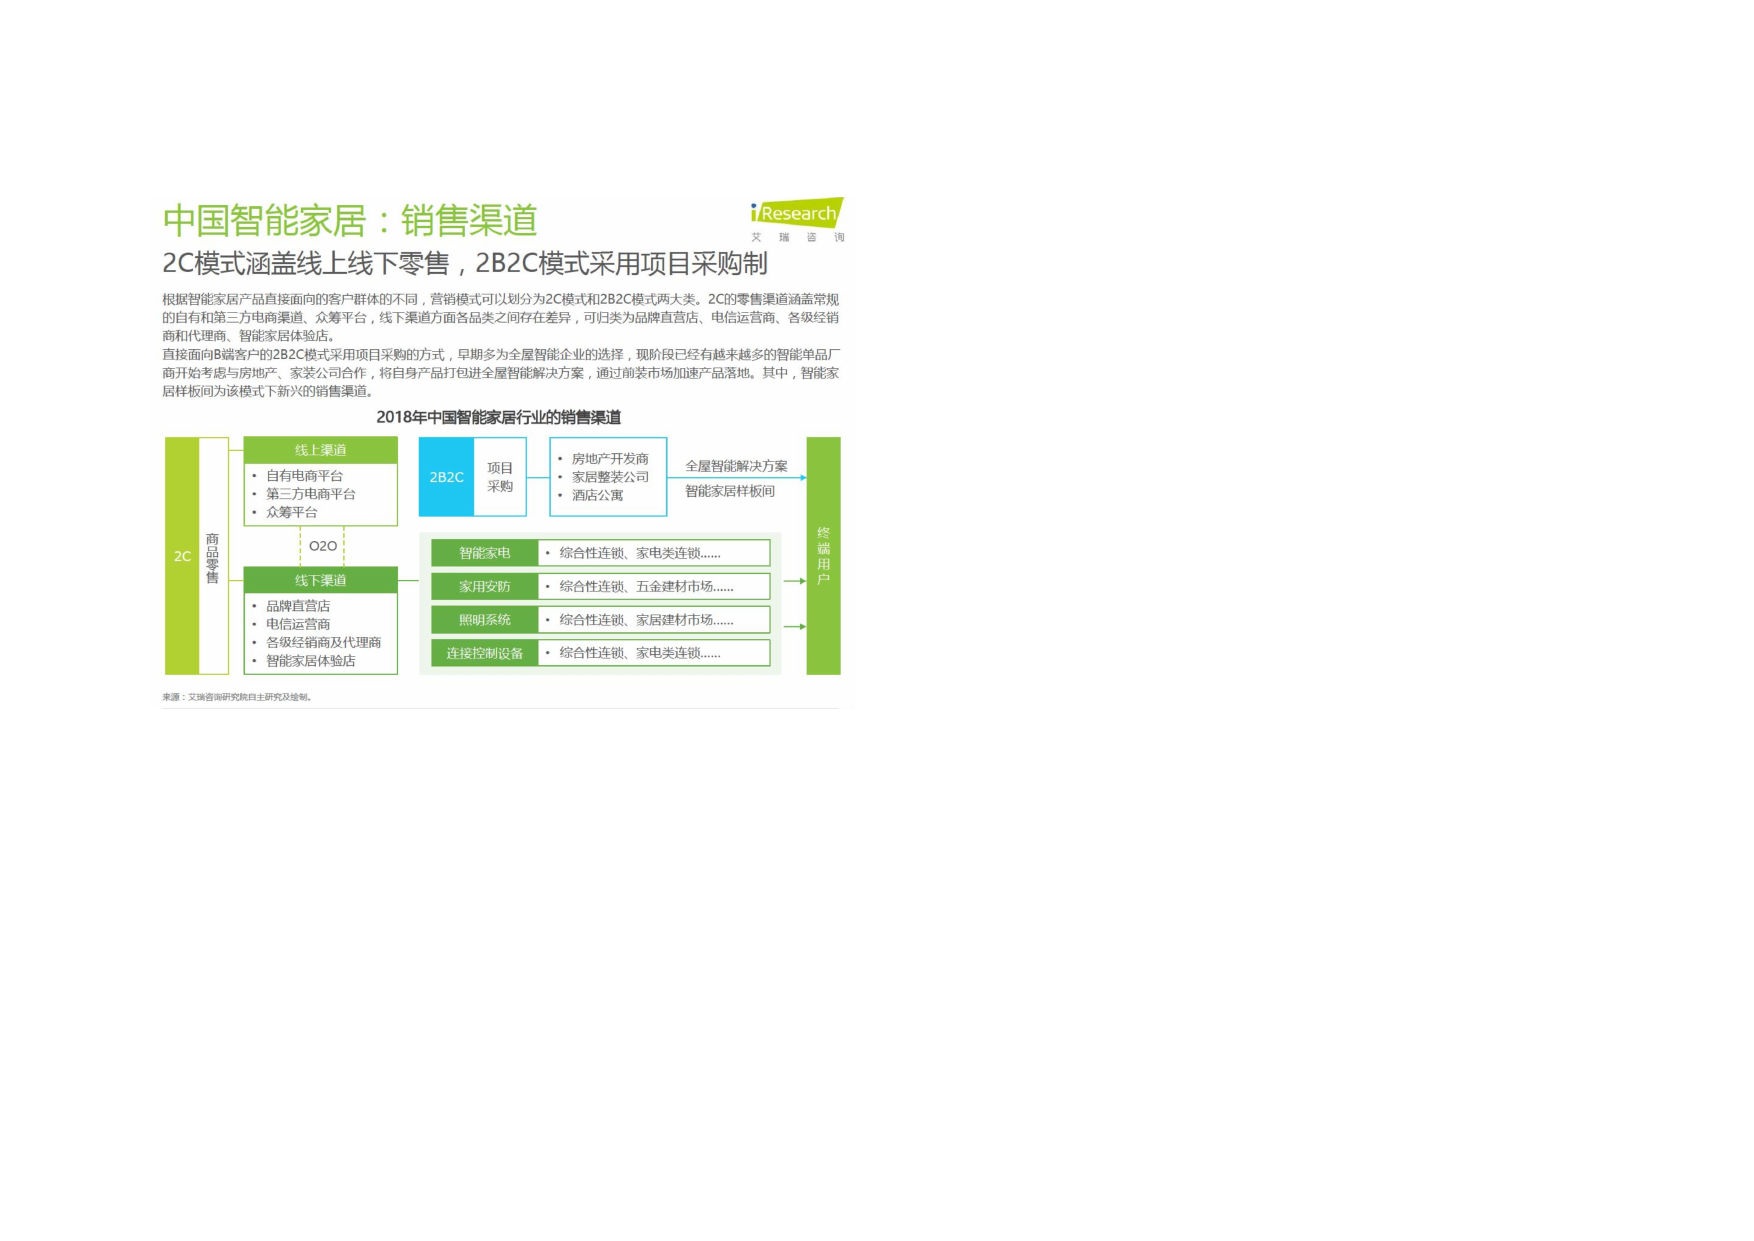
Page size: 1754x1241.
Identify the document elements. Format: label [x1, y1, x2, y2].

picture [150, 197, 855, 709]
